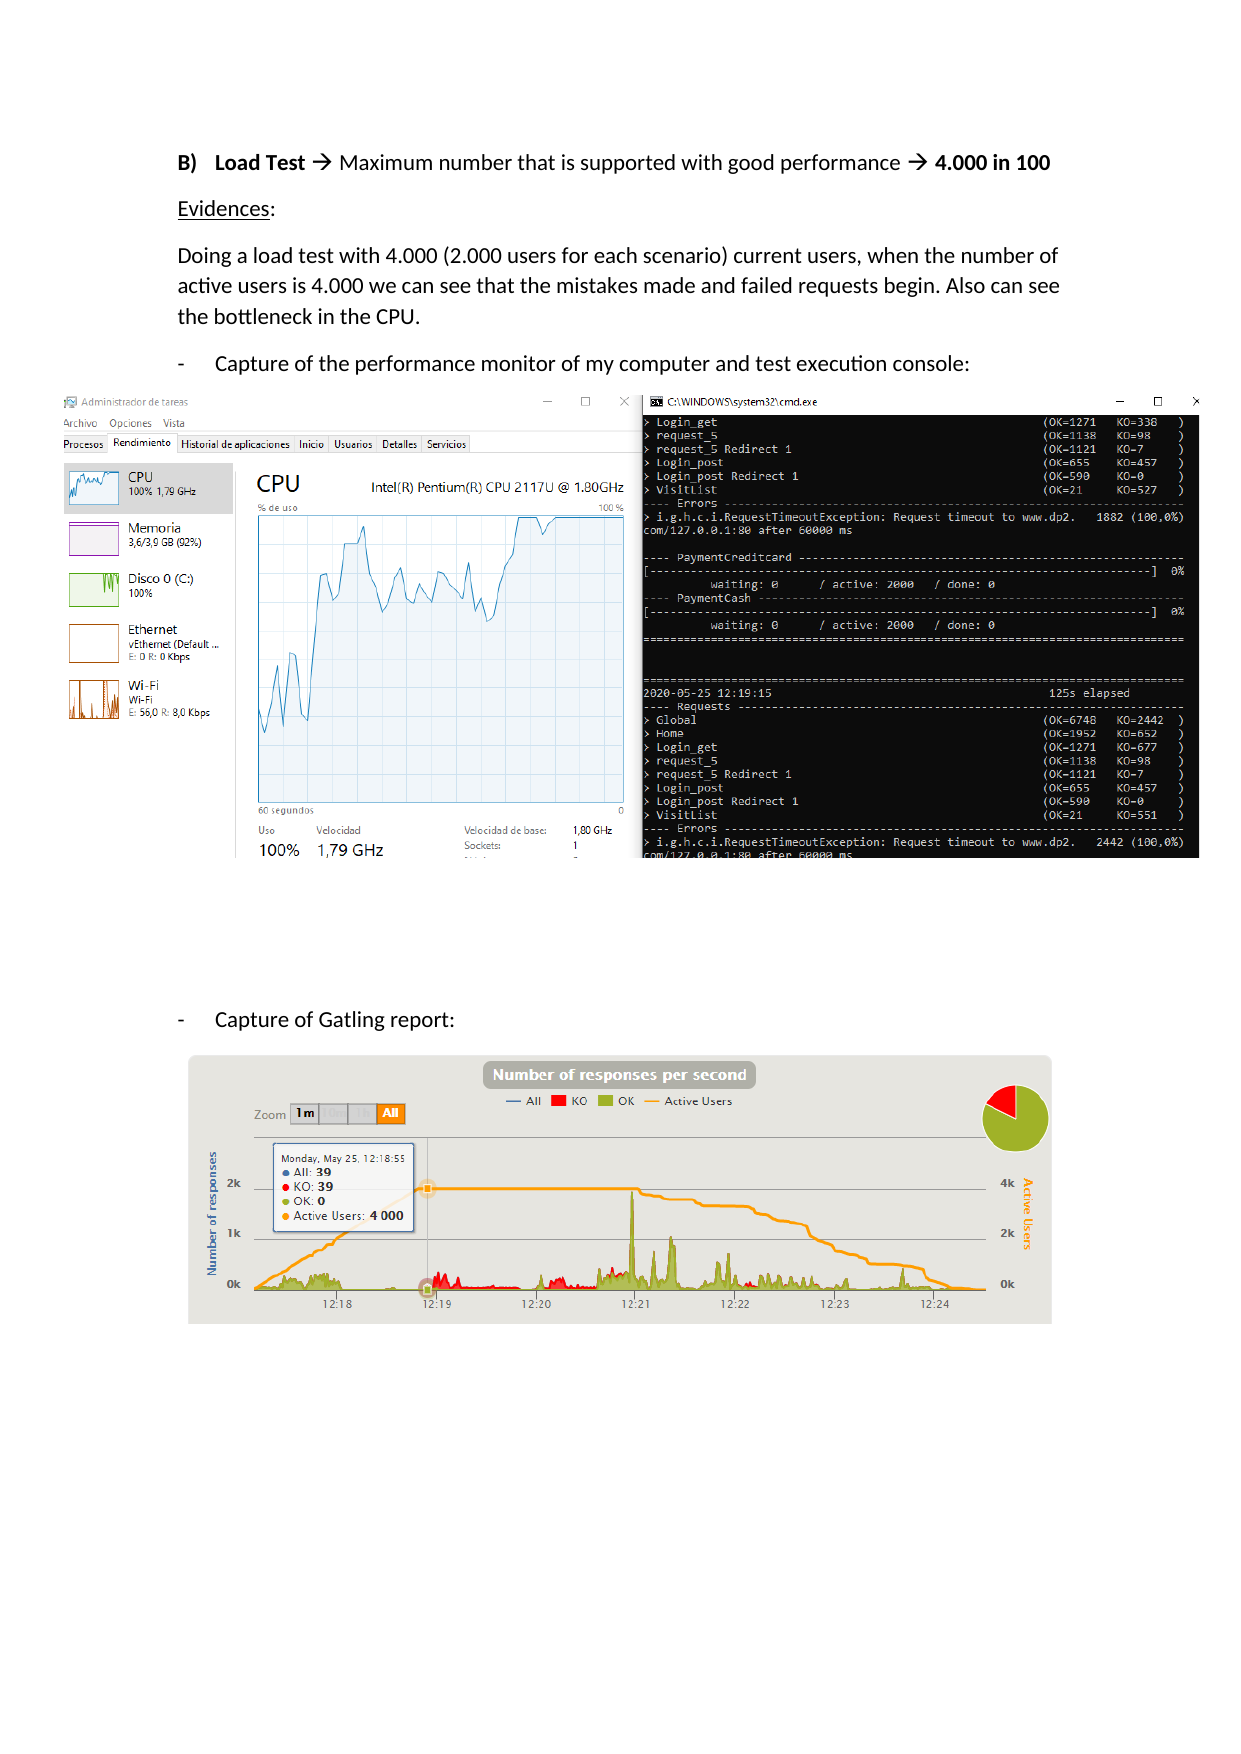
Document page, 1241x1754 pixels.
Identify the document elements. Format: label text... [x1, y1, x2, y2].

list Load Test Maximum number that is supported with good performance 4.000 in 100 [177, 148, 1063, 176]
picture [64, 395, 1200, 858]
picture [177, 1051, 1062, 1324]
list Capture of Gatling report: [177, 1005, 1063, 1033]
text Doing a load test with 4.000 (2.000 users for each scenario) current users, when the number of active users is 4.000 we can see that the mistakes made and failed requests begin. Also can see the bottleneck in the CPU. [177, 241, 1063, 330]
list Capture of the performance monitor of my computer and test execution console: [177, 349, 1063, 377]
text Evidences: [177, 194, 1063, 222]
